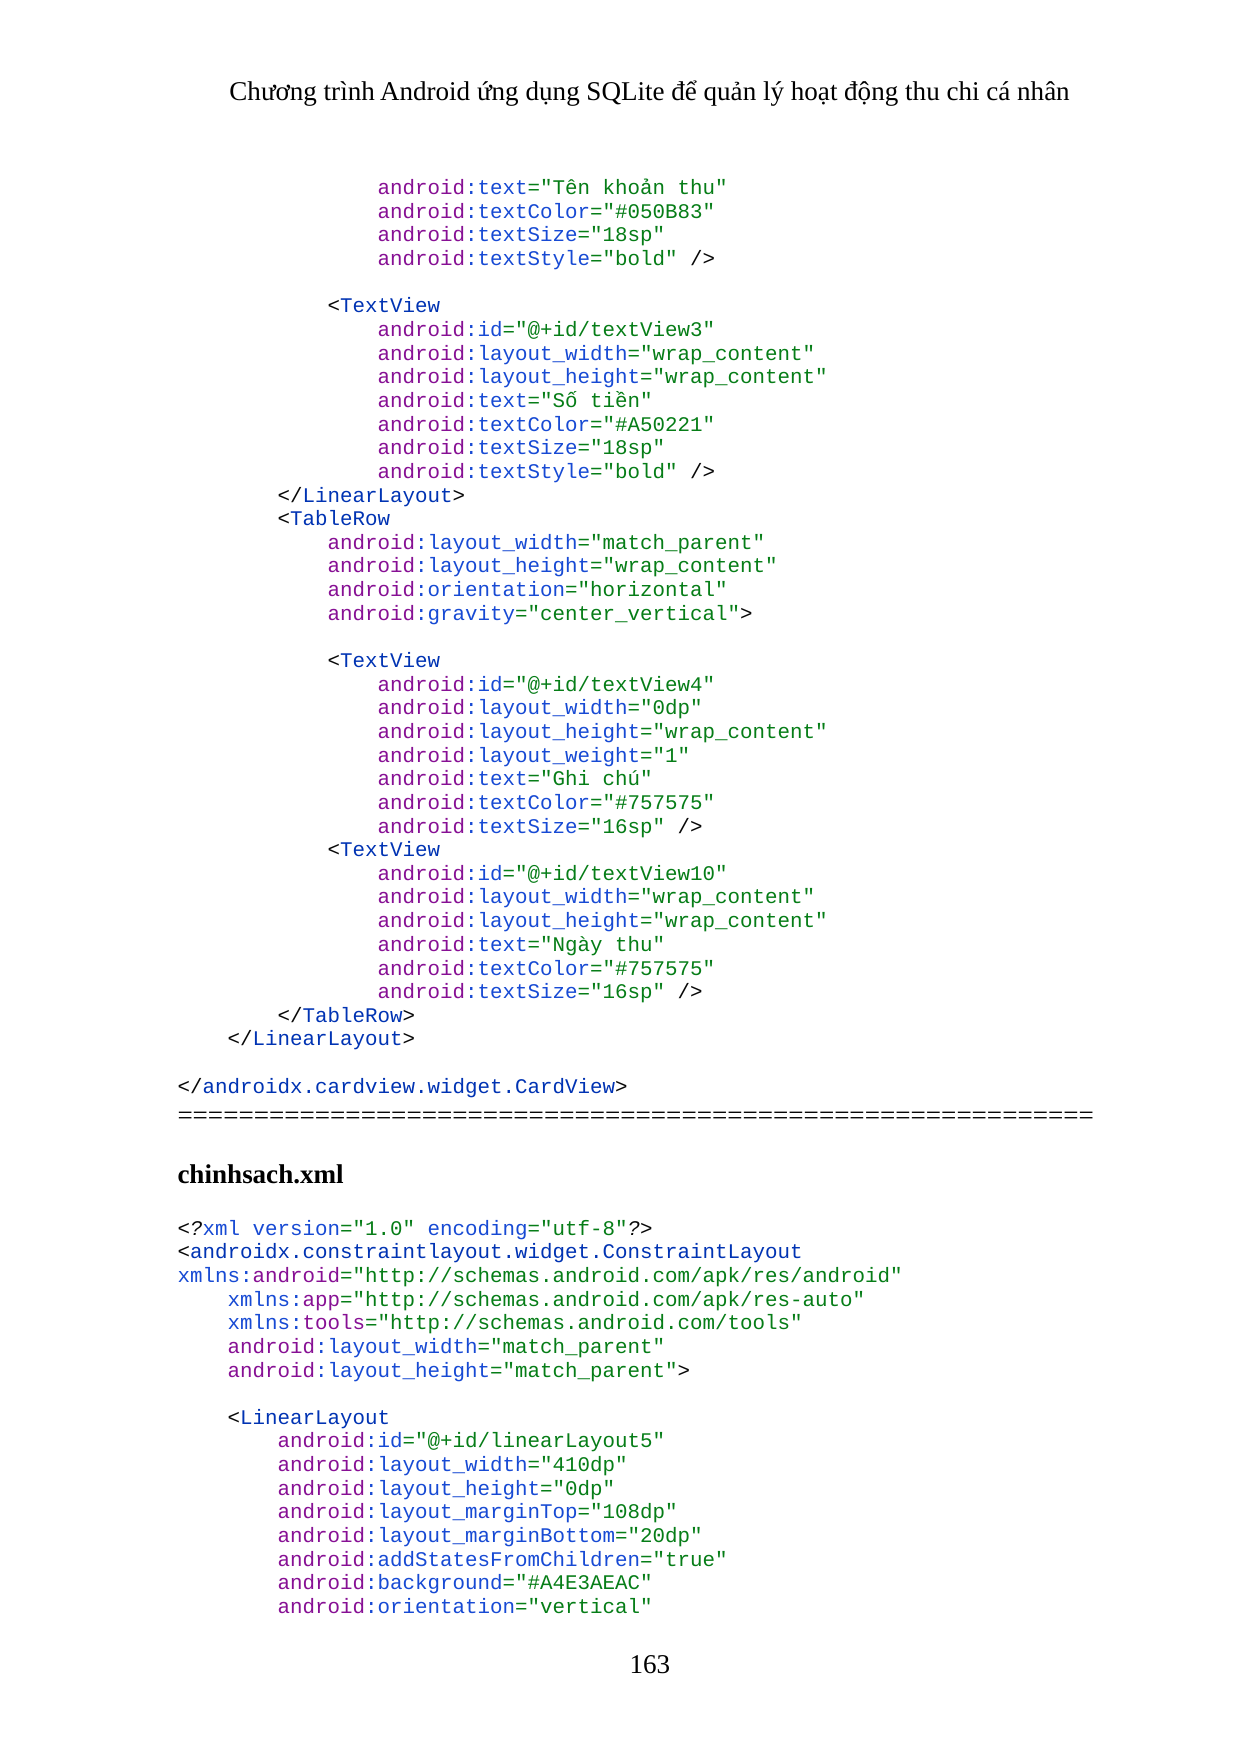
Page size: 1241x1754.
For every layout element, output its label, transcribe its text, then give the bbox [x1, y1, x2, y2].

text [177, 1218, 1122, 1620]
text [177, 177, 1122, 1099]
text chinhsach.xml [177, 1158, 1122, 1190]
text ============================================================ [177, 1099, 1122, 1131]
